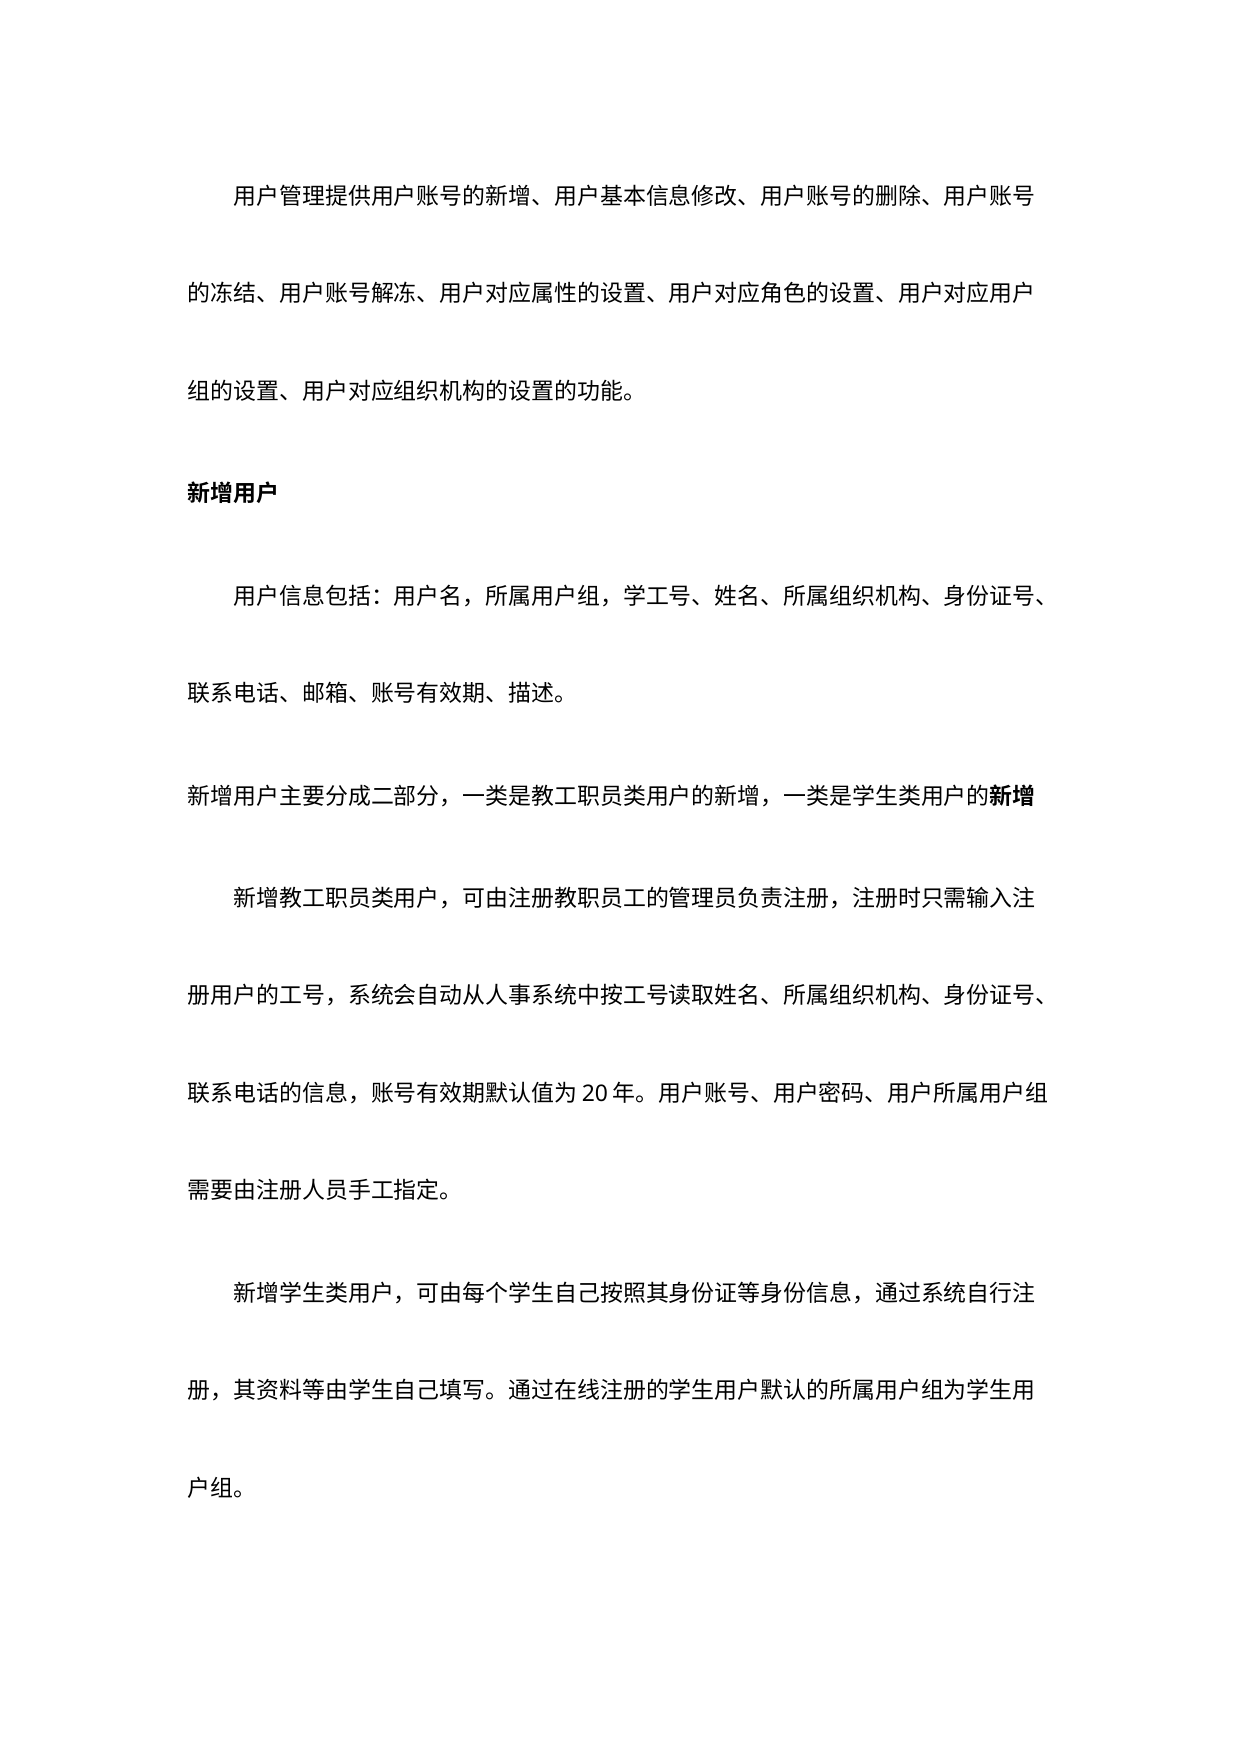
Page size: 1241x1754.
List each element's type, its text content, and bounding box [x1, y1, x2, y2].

text 新增学生类用户，可由每个学生自己按照其身份证等身份信息，通过系统自行注册，其资料等由学生自己填写。通过在线注册的学生用户默认的所属用户组为学生用户组。 [187, 1259, 1053, 1519]
text 用户信息包括：用户名，所属用户组，学工号、姓名、所属组织机构、身份证号、联系电话、邮箱、账号有效期、描述。 [187, 562, 1053, 724]
text 用户管理提供用户账号的新增、用户基本信息修改、用户账号的删除、用户账号的冻结、用户账号解冻、用户对应属性的设置、用户对应角色的设置、用户对应用户组的设置、用户对应组织机构的设置的功能。 [187, 162, 1053, 422]
text 新增教工职员类用户，可由注册教职员工的管理员负责注册，注册时只需输入注册用户的工号，系统会自动从人事系统中按工号读取姓名、所属组织机构、身份证号、联系电话的信息，账号有效期默认值为20年。用户账号、用户密码、用户所属用户组需要由注册人员手工指定。 [187, 864, 1053, 1222]
text 新增用户主要分成二部分，一类是教工职员类用户的新增，一类是学生类用户的新增 [187, 762, 1053, 827]
text 新增用户 [187, 459, 1053, 524]
